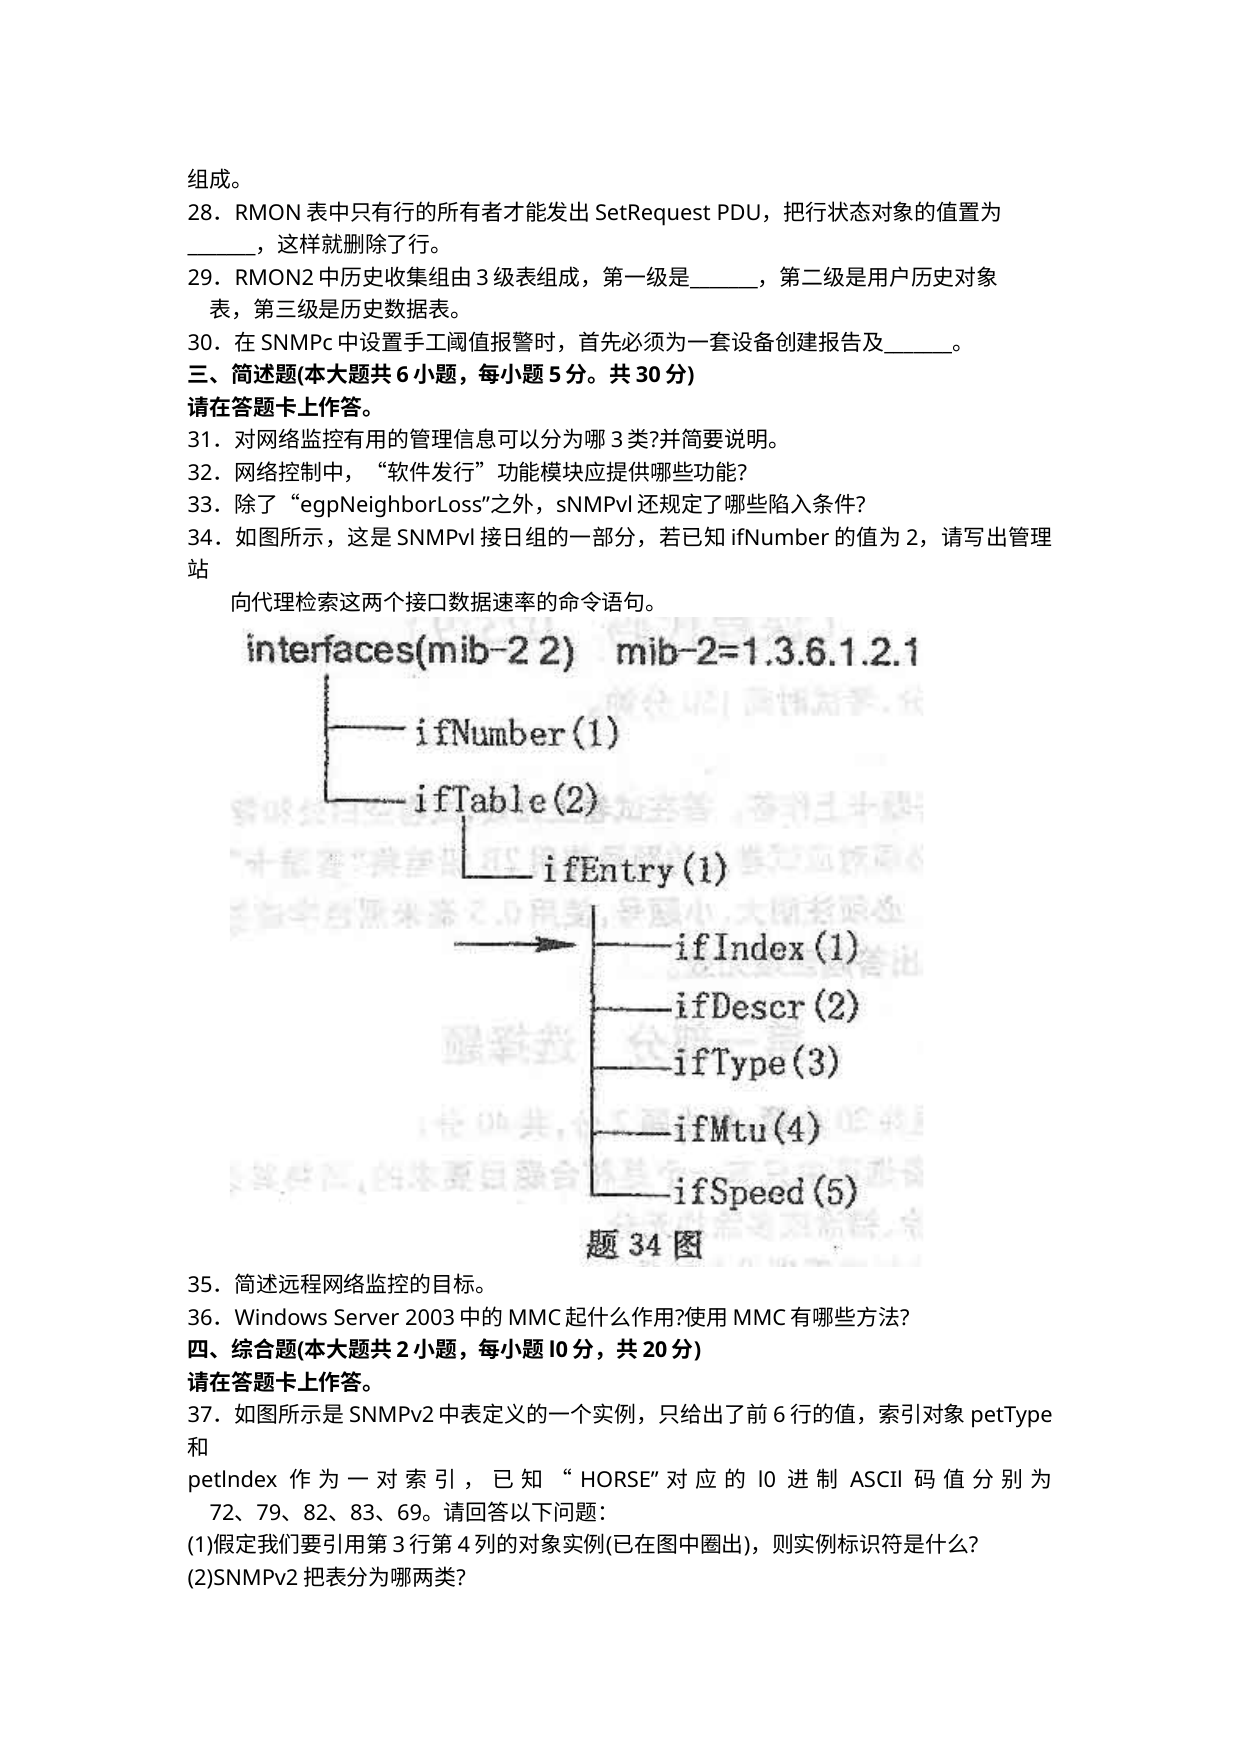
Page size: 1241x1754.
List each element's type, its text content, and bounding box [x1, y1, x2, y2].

text 33．除了“egpNeighborLoss”之外，sNMPvl还规定了哪些陷入条件? [187, 487, 1053, 519]
text 28．RMON表中只有行的所有者才能发出SetRequest PDU，把行状态对象的值置为 [187, 194, 1053, 227]
text 34．如图所示，这是SNMPvl接日组的一部分，若已知ifNumber的值为2，请写出管理站 [187, 519, 1053, 584]
text 表，第三级是历史数据表。 [187, 292, 1053, 324]
text 三、简述题(本大题共6小题，每小题5分。共30分) [187, 357, 1053, 389]
text 36．Windows Server 2003中的MMC起什么作用?使用MMC有哪些方法? [187, 1299, 1053, 1332]
text _______，这样就删除了行。 [187, 227, 1053, 259]
picture [229, 617, 924, 1267]
text 请在答题卡上作答。 [187, 389, 1053, 422]
text (1)假定我们要引用第3行第4列的对象实例(已在图中圈出)，则实例标识符是什么? [187, 1527, 1053, 1559]
text petlndex作为一对索引，已知“HORSE”对应的l0进制ASCIl码值分别为72、79、82、83、69。请回答以下问题： [187, 1462, 1053, 1527]
text (2)SNMPv2把表分为哪两类? [187, 1559, 1053, 1592]
text 组成。 [187, 162, 1053, 194]
text 四、综合题(本大题共2小题，每小题l0分，共20分) [187, 1332, 1053, 1364]
text 请在答题卡上作答。 [187, 1364, 1053, 1397]
text 31．对网络监控有用的管理信息可以分为哪3类?并简要说明。 [187, 422, 1053, 454]
text 37．如图所示是SNMPv2中表定义的一个实例，只给出了前6行的值，索引对象petType和 [187, 1397, 1053, 1462]
text 32．网络控制中，“软件发行”功能模块应提供哪些功能? [187, 454, 1053, 487]
text 向代理检索这两个接口数据速率的命令语句。 [187, 584, 1053, 617]
text 29．RMON2中历史收集组由3级表组成，第一级是_______，第二级是用户历史对象 [187, 259, 1053, 292]
text 30．在SNMPc中设置手工阈值报警时，首先必须为一套设备创建报告及_______。 [187, 324, 1053, 357]
text 35．简述远程网络监控的目标。 [187, 1267, 1053, 1299]
